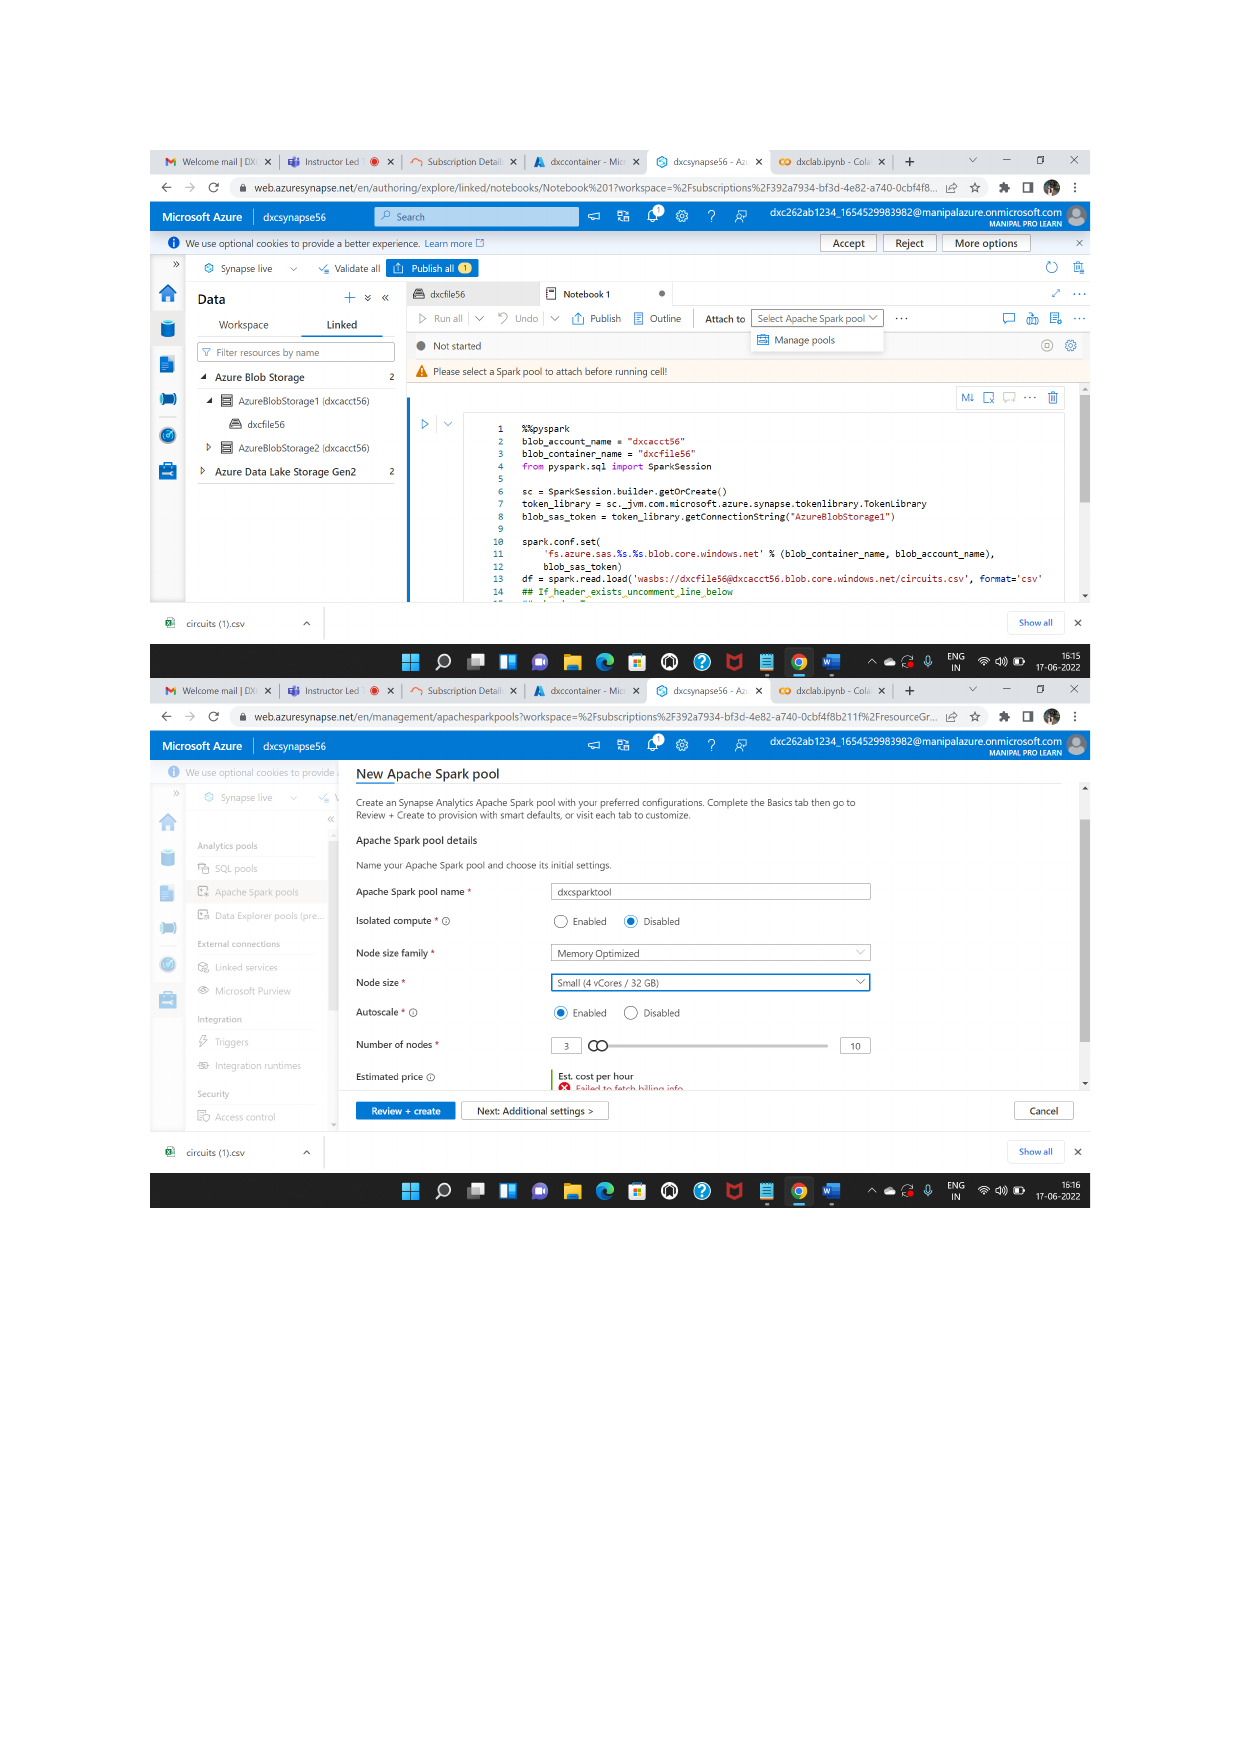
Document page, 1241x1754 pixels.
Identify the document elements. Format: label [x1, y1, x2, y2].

picture [150, 150, 1091, 1208]
